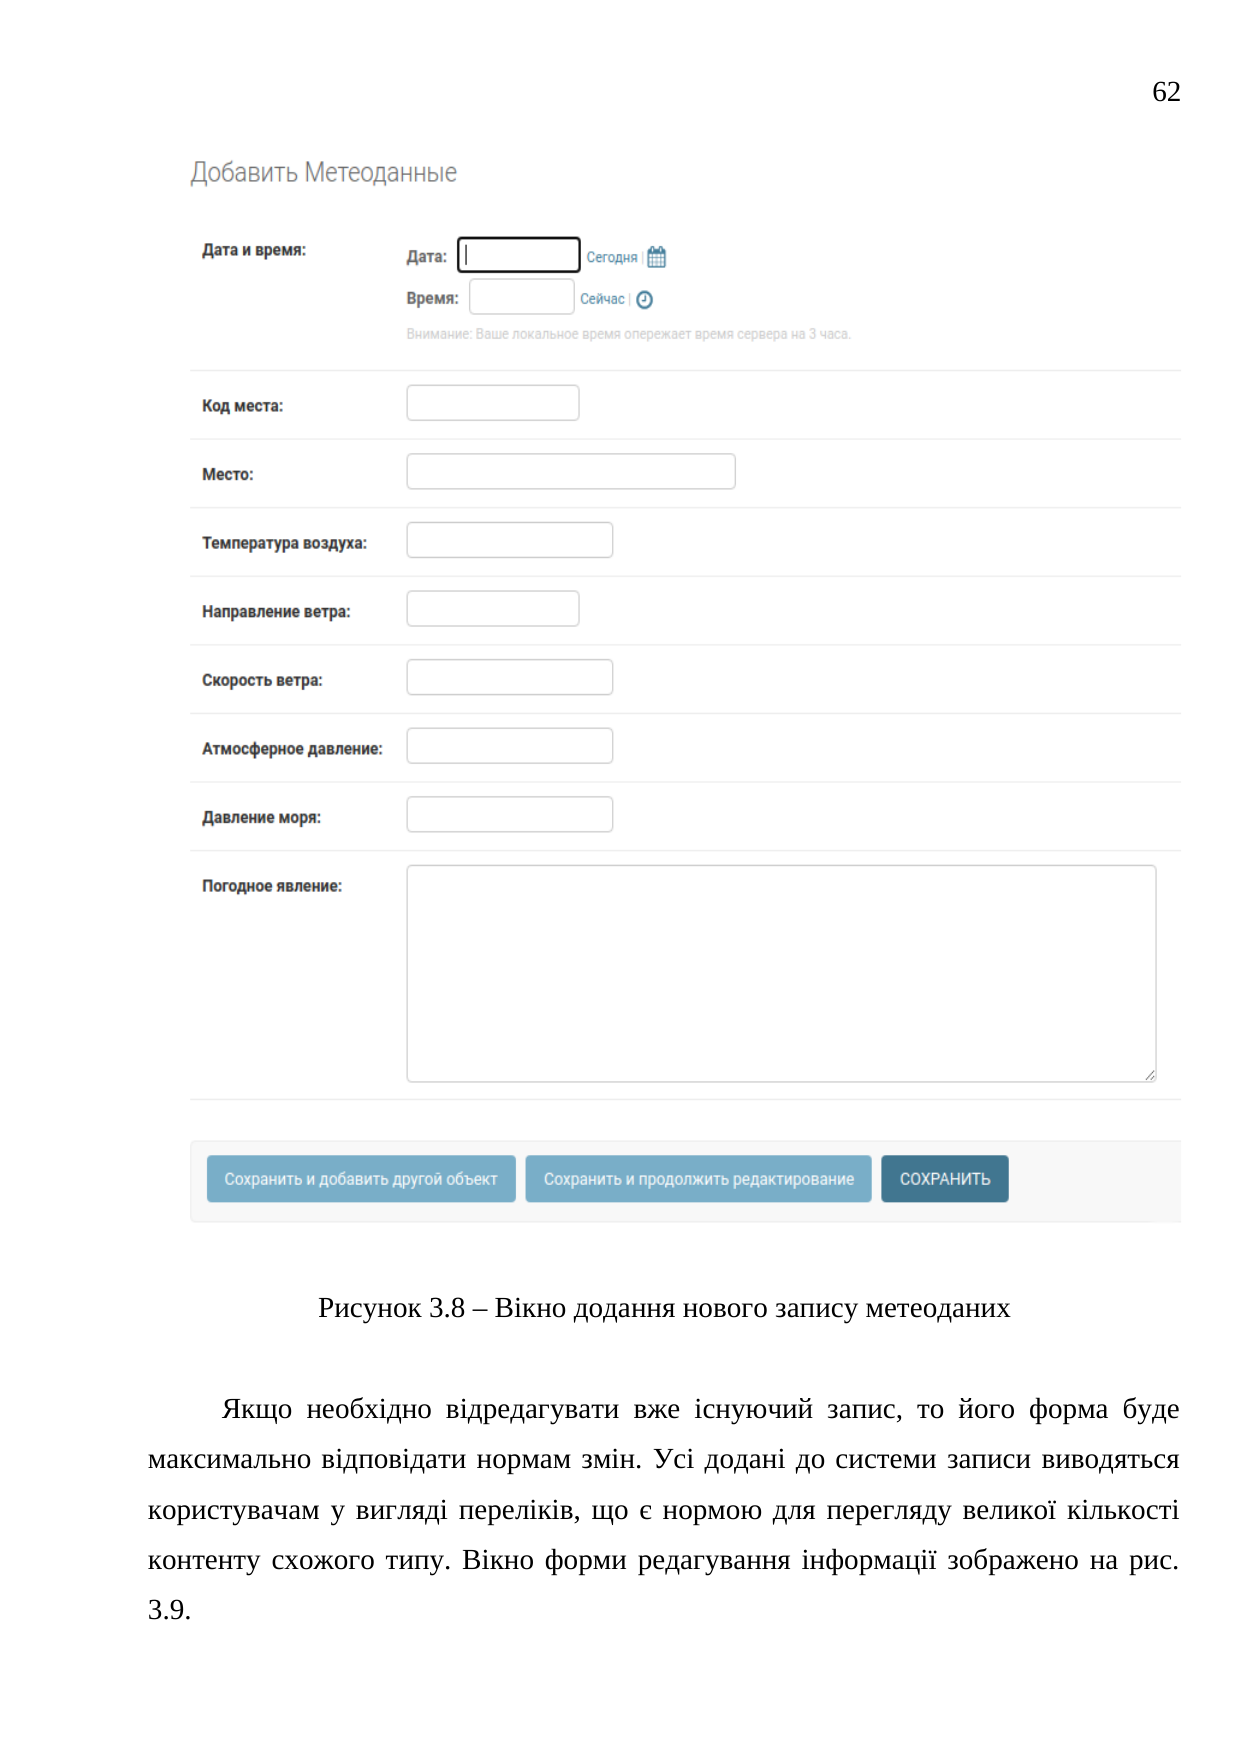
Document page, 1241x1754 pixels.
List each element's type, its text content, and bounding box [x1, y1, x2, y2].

picture [147, 141, 1182, 1224]
text Якщо необхідно відредагувати вже існуючий запис, то його форма буде максимально відповідати нормам змін. Усі додані до системи записи виводяться користувачам у вигляді переліків, що є нормою для перегляду великої кількості контенту схожого типу. Вікно форми редагування інформації зображено на рис. 3.9. [148, 1391, 1181, 1626]
text Рисунок 3.8 – Вікно додання нового запису метеоданих [148, 1291, 1181, 1324]
